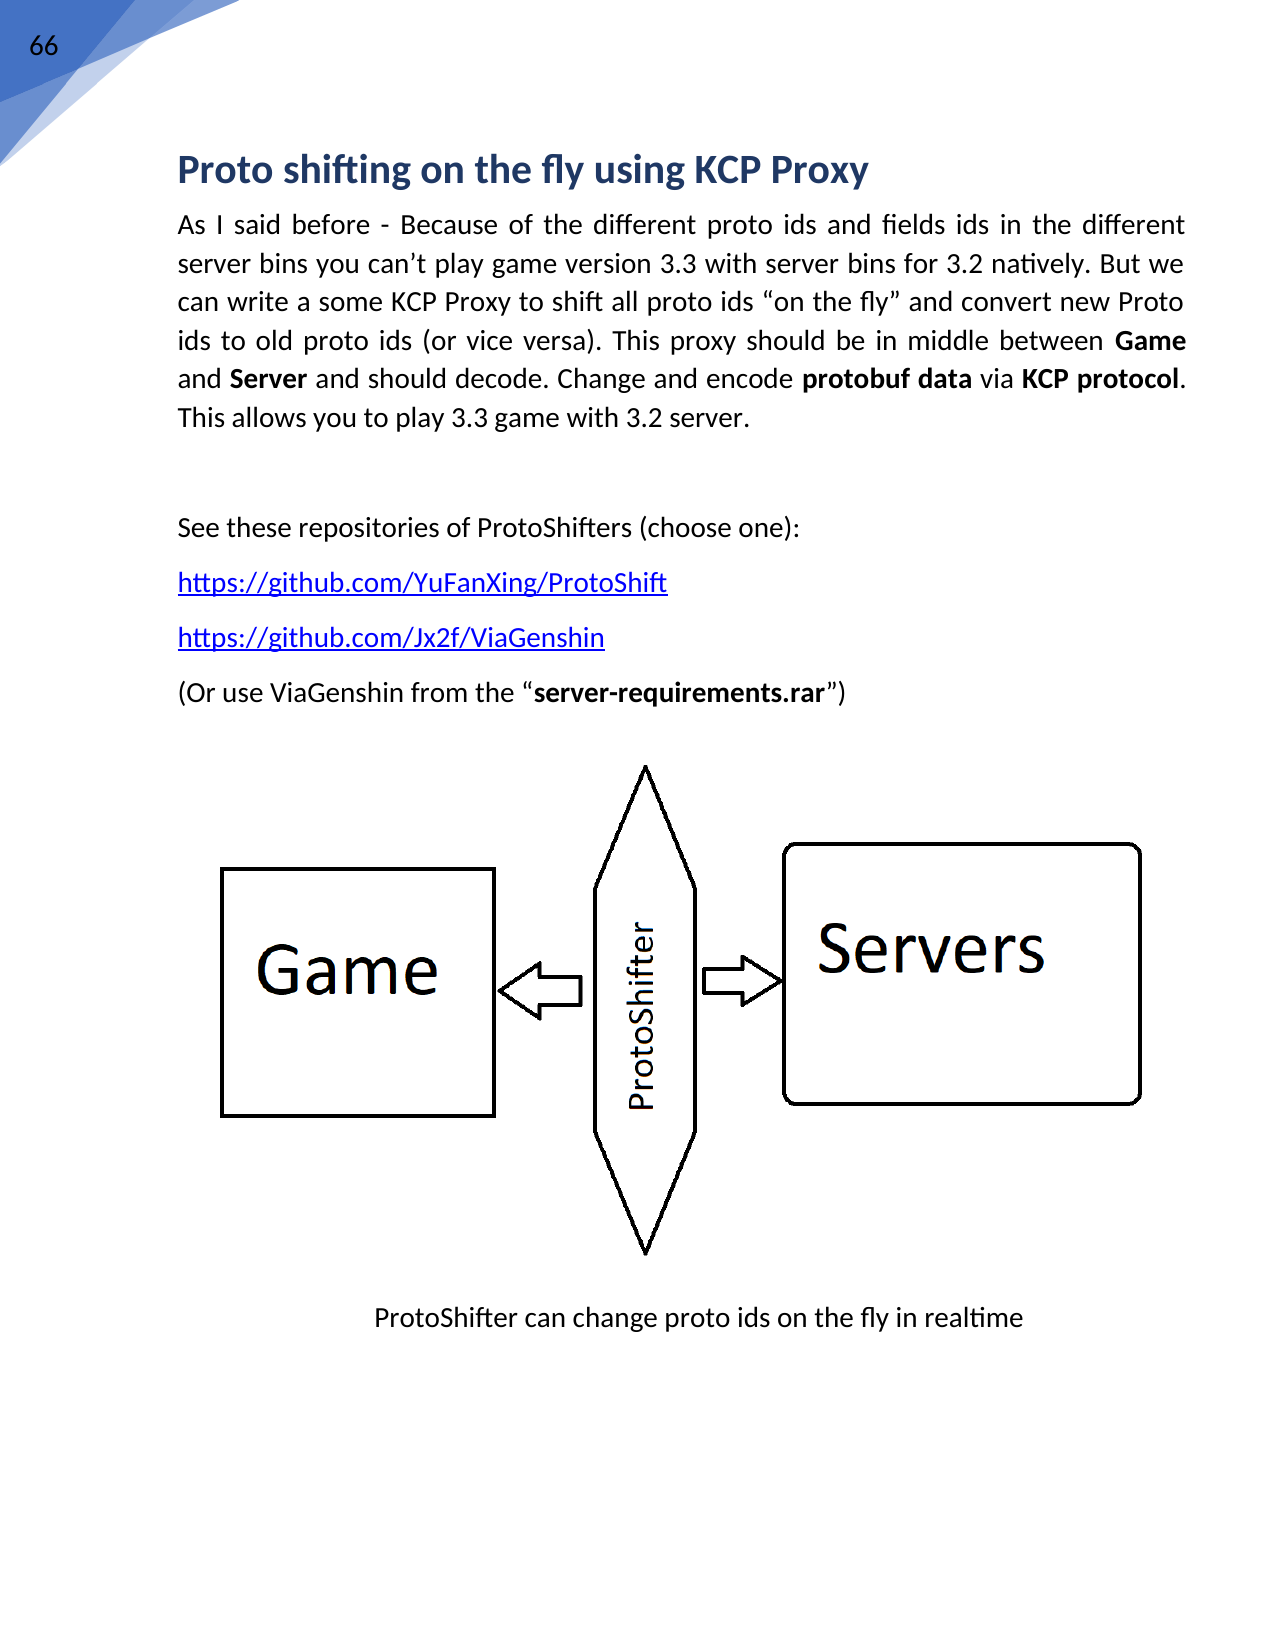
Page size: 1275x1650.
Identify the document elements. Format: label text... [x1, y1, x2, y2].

text See these repositories of ProtoShifters (choose one): [177, 509, 1186, 544]
text ProtoShifter can change proto ids on the fly in realtime [365, 1299, 1186, 1335]
text https://github.com/Jx2f/ViaGenshin [177, 619, 1186, 655]
picture [177, 729, 1186, 1280]
subtitle Proto shifting on the fly using KCP Proxy [177, 143, 1186, 194]
text As I said before - Because of the different proto ids and fields ids in the different server bins you can’t play game version 3.3 with server bins for 3.2 natively. But we can write a some KCP Proxy to shift all proto ids “on the fly” and convert new Proto ids to old proto ids (or vice versa). This proxy should be in middle between Game and Server and should decode. Change and encode protobuf data via KCP protocol. This allows you to play 3.3 game with 3.2 server. [177, 206, 1186, 434]
picture [0, 0, 241, 168]
text https://github.com/YuFanXing/ProtoShift [177, 564, 1186, 599]
text (Or use ViaGenshin from the “server-requirements.rar”) [177, 674, 1186, 710]
